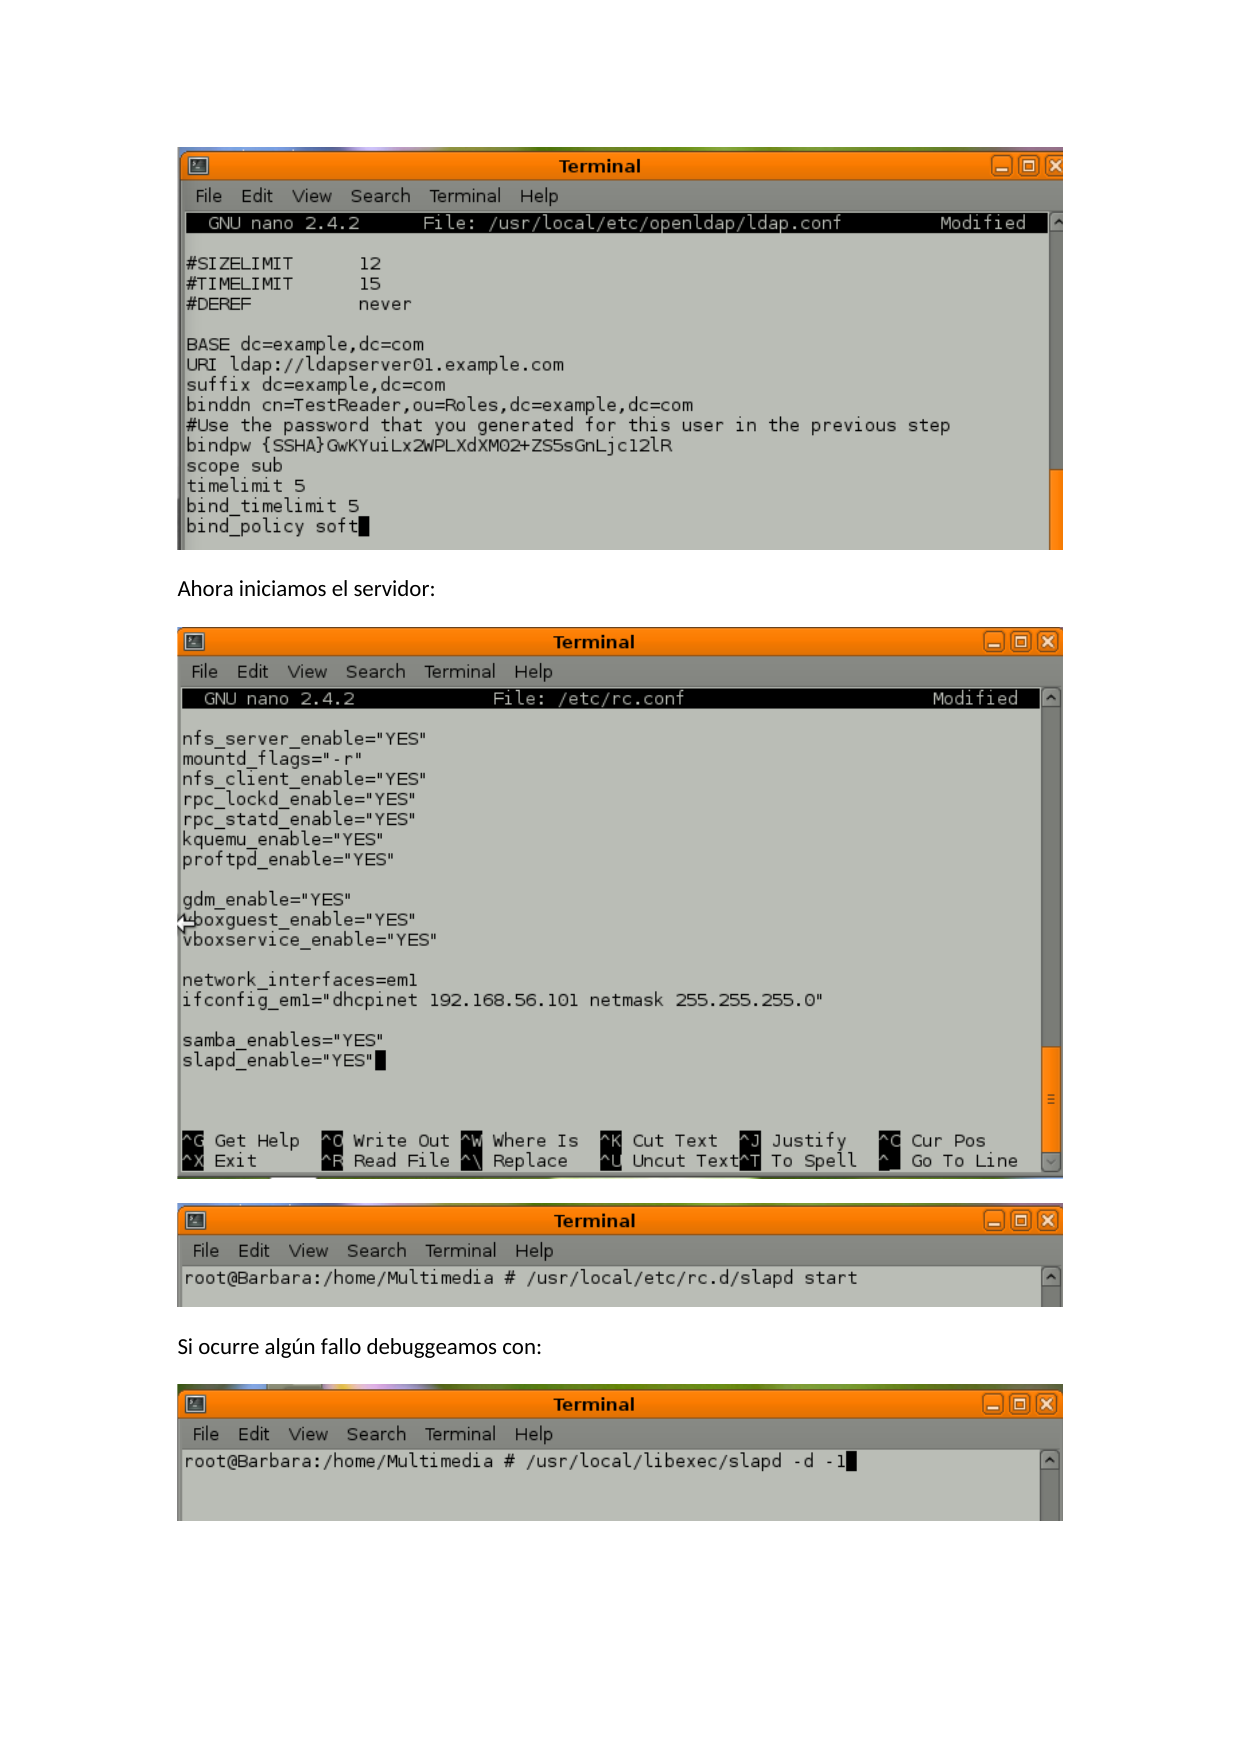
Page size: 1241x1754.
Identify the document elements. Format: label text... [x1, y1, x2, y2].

picture [177, 627, 1063, 1179]
picture [177, 1384, 1063, 1521]
text Si ocurre algún fallo debuggeamos con: [177, 1332, 1063, 1360]
picture [177, 147, 1063, 550]
picture [177, 1203, 1063, 1307]
text Ahora iniciamos el servidor: [177, 574, 1063, 602]
